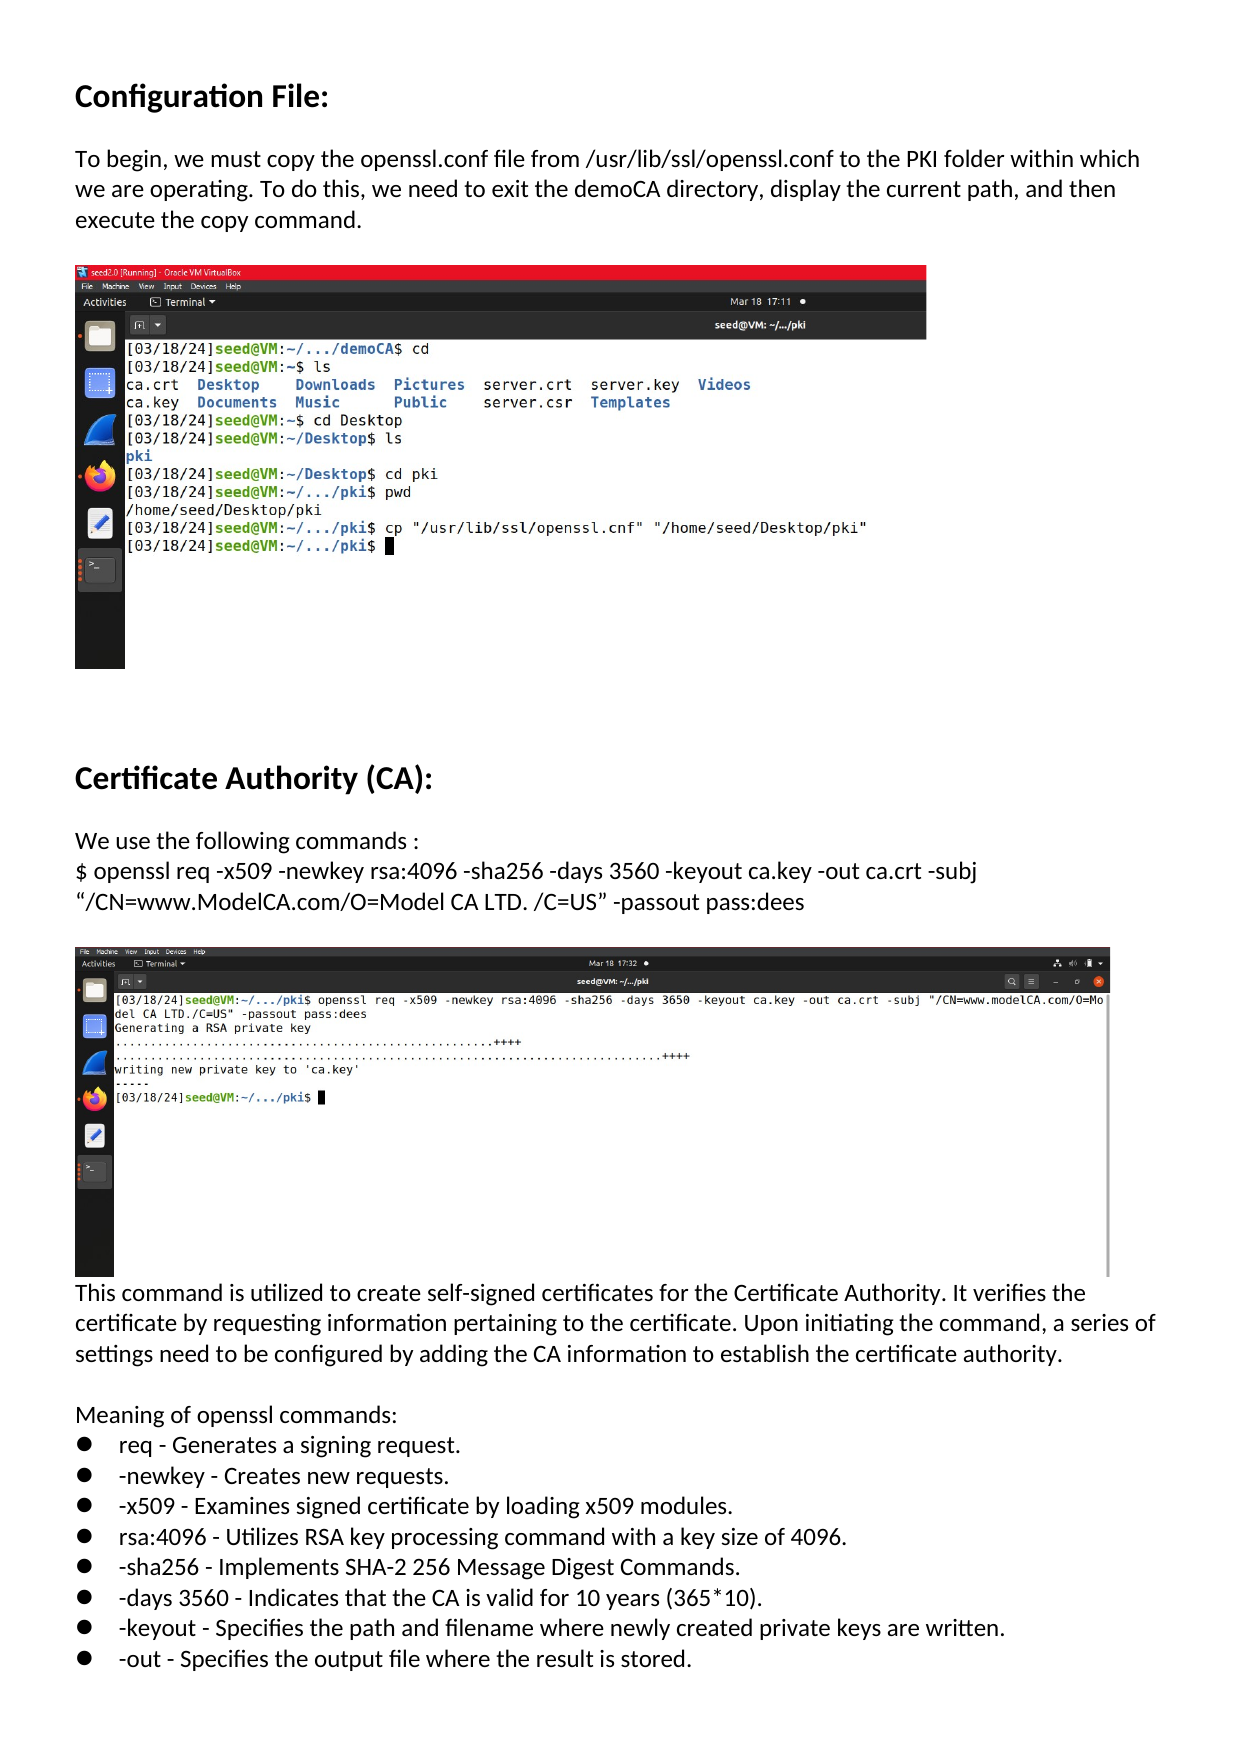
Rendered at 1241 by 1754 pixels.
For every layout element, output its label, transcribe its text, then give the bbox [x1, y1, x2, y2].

list req - Generates a signing request. [75, 1429, 1165, 1460]
text Meaning of openssl commands: [75, 1399, 1165, 1429]
list -keyout - Specifies the path and filename where newly created private keys are written. [75, 1612, 1165, 1643]
list -out - Specifies the output file where the result is stored. [75, 1643, 1165, 1673]
list -newkey - Creates new requests. [75, 1460, 1165, 1490]
subtitle Certificate Authority (CA): [75, 757, 1165, 798]
text $ openssl req -x509 -newkey rsa:4096 -sha256 -days 3560 -keyout ca.key -out ca.crt -subj “/CN=www.ModelCA.com/O=Model CA LTD. /C=US” -passout pass:dees [75, 855, 1165, 916]
list -x509 - Examines signed certificate by loading x509 modules. [75, 1490, 1165, 1521]
text We use the following commands : [75, 825, 1165, 855]
picture [75, 947, 1110, 1277]
text This command is utilized to create self-signed certificates for the Certificate Authority. It verifies the certificate by requesting information pertaining to the certificate. Upon initiating the command, a series of settings need to be configured by adding the CA information to establish the certificate authority. [75, 1277, 1165, 1368]
picture [75, 265, 927, 669]
list -days 3560 - Indicates that the CA is valid for 10 years (365*10). [75, 1582, 1165, 1612]
text To begin, we must copy the openssl.conf file from /usr/lib/ssl/openssl.conf to the PKI folder within which we are operating. To do this, we need to exit the demoCA directory, display the current path, and then execute the copy command. [75, 143, 1165, 234]
list rsa:4096 - Utilizes RSA key processing command with a key size of 4096. [75, 1521, 1165, 1551]
list -sha256 - Implements SHA-2 256 Message Digest Commands. [75, 1551, 1165, 1582]
subtitle Configuration File: [75, 75, 1165, 116]
